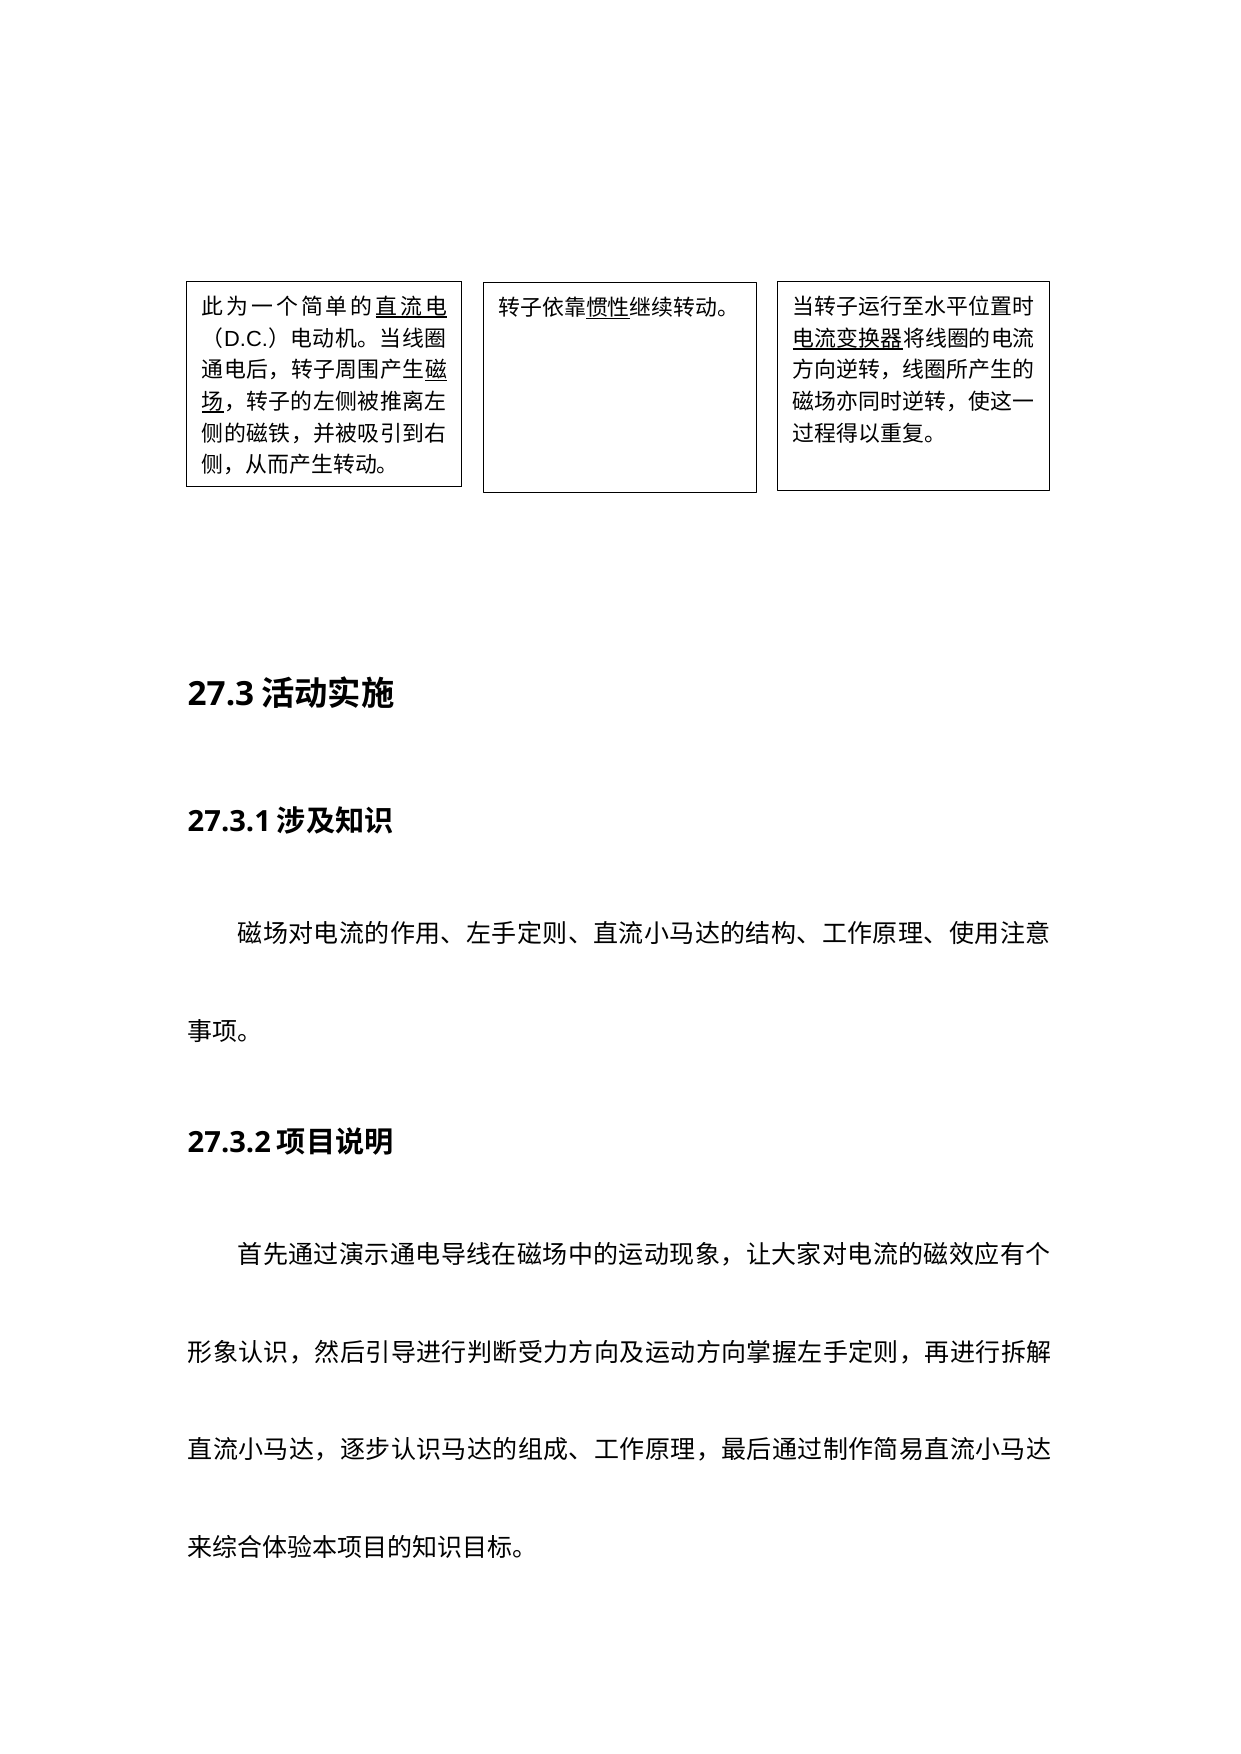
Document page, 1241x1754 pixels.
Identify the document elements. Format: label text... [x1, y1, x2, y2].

subtitle 27.3.2项目说明 [187, 1107, 1053, 1172]
subtitle 27.3活动实施 [187, 658, 1053, 723]
text 磁场对电流的作用、左手定则、直流小马达的结构、工作原理、使用注意事项。 [187, 899, 1053, 1062]
text 首先通过演示通电导线在磁场中的运动现象，让大家对电流的磁效应有个形象认识，然后引导进行判断受力方向及运动方向掌握左手定则，再进行拆解直流小马达，逐步认识马达的组成、工作原理，最后通过制作简易直流小马达来综合体验本项目的知识目标。 [187, 1220, 1053, 1578]
subtitle 27.3.1涉及知识 [187, 786, 1053, 851]
